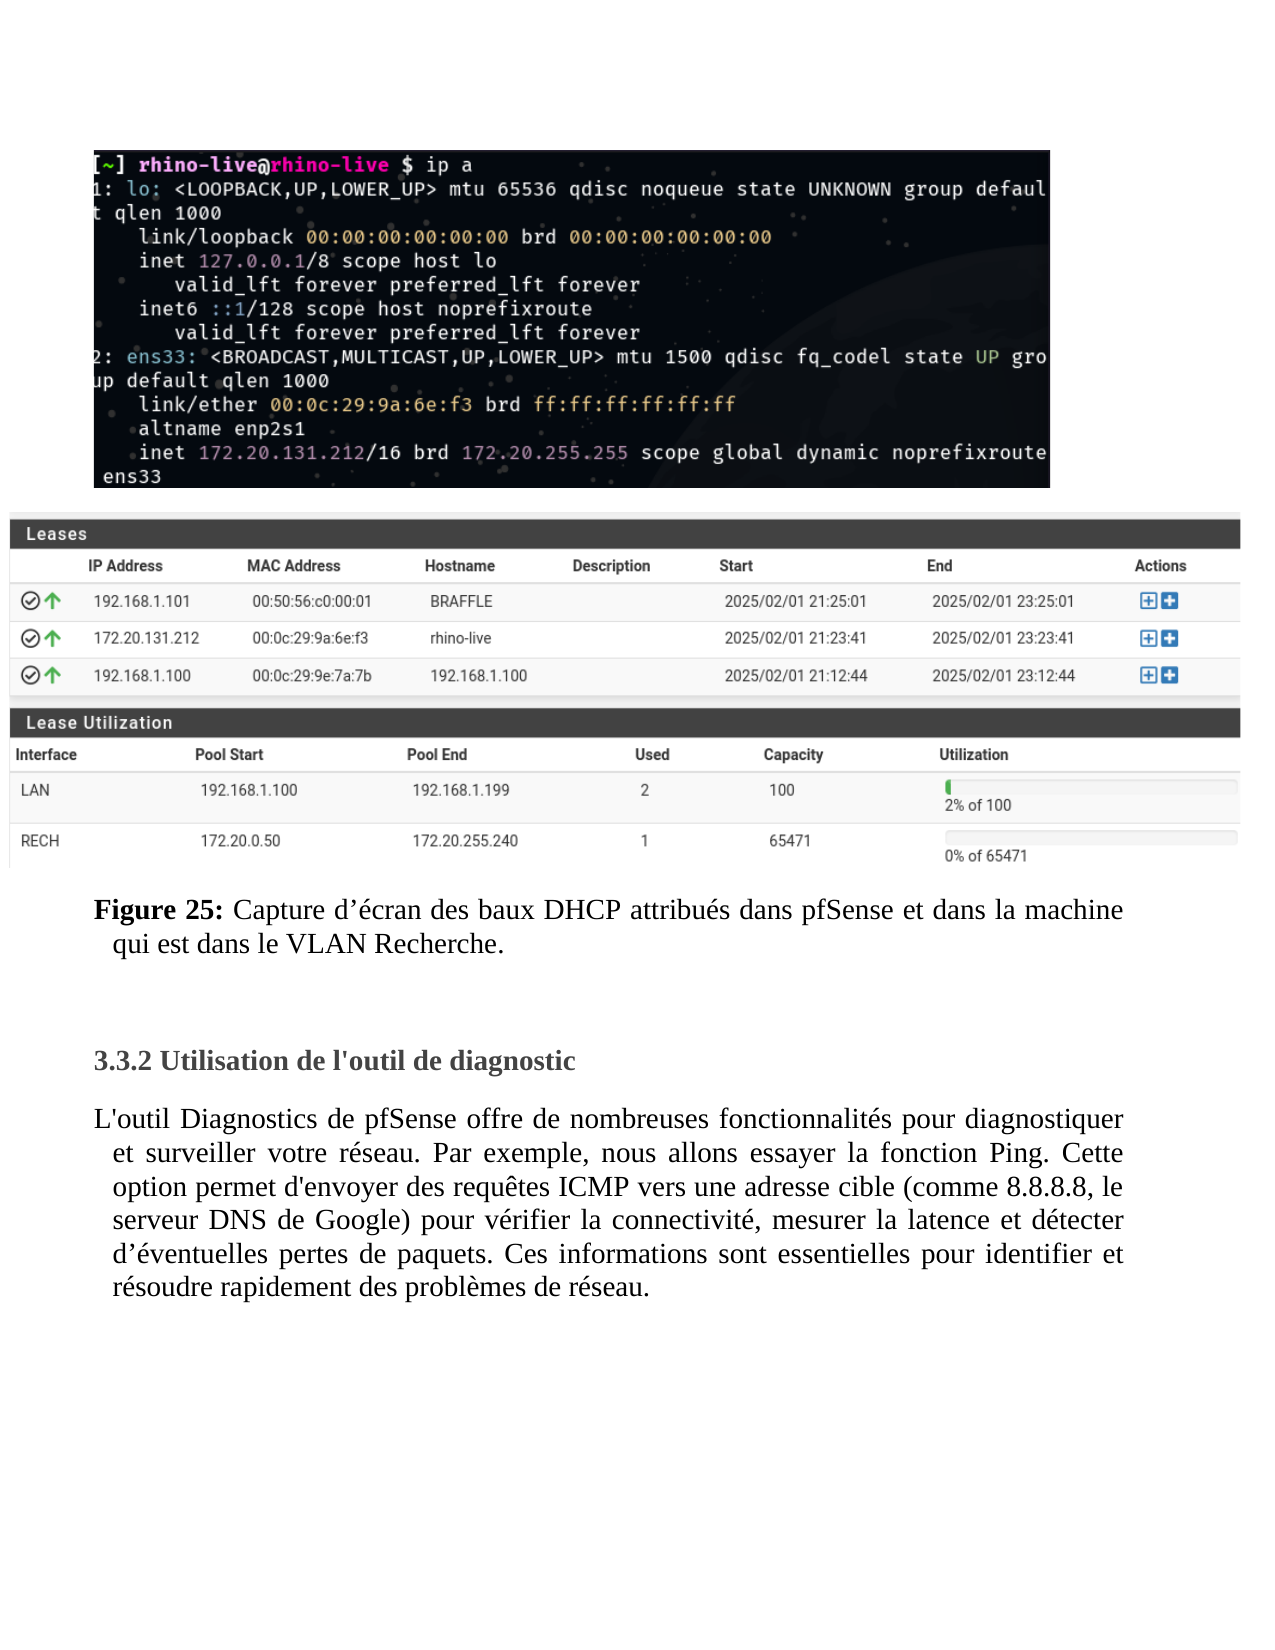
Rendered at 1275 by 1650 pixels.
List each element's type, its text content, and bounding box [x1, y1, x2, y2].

picture [93, 150, 1050, 488]
picture [9, 512, 1241, 868]
text L'outil Diagnostics de pfSense offre de nombreuses fonctionnalités pour diagnostiquer et surveiller votre réseau. Par exemple, nous allons essayer la fonction Ping. Cette option permet d'envoyer des requêtes ICMP vers une adresse cible (comme 8.8.8.8, le serveur DNS de Google) pour vérifier la connectivité, mesurer la latence et détecter d’éventuelles pertes de paquets. Ces informations sont essentielles pour identifier et résoudre rapidement des problèmes de réseau. [94, 1102, 1125, 1303]
text Figure 25: Capture d’écran des baux DHCP attribués dans pfSense et dans la machine qui est dans le VLAN Recherche. [94, 892, 1125, 959]
subtitle 3.3.2 Utilisation de l'outil de diagnostic [94, 1043, 1125, 1077]
